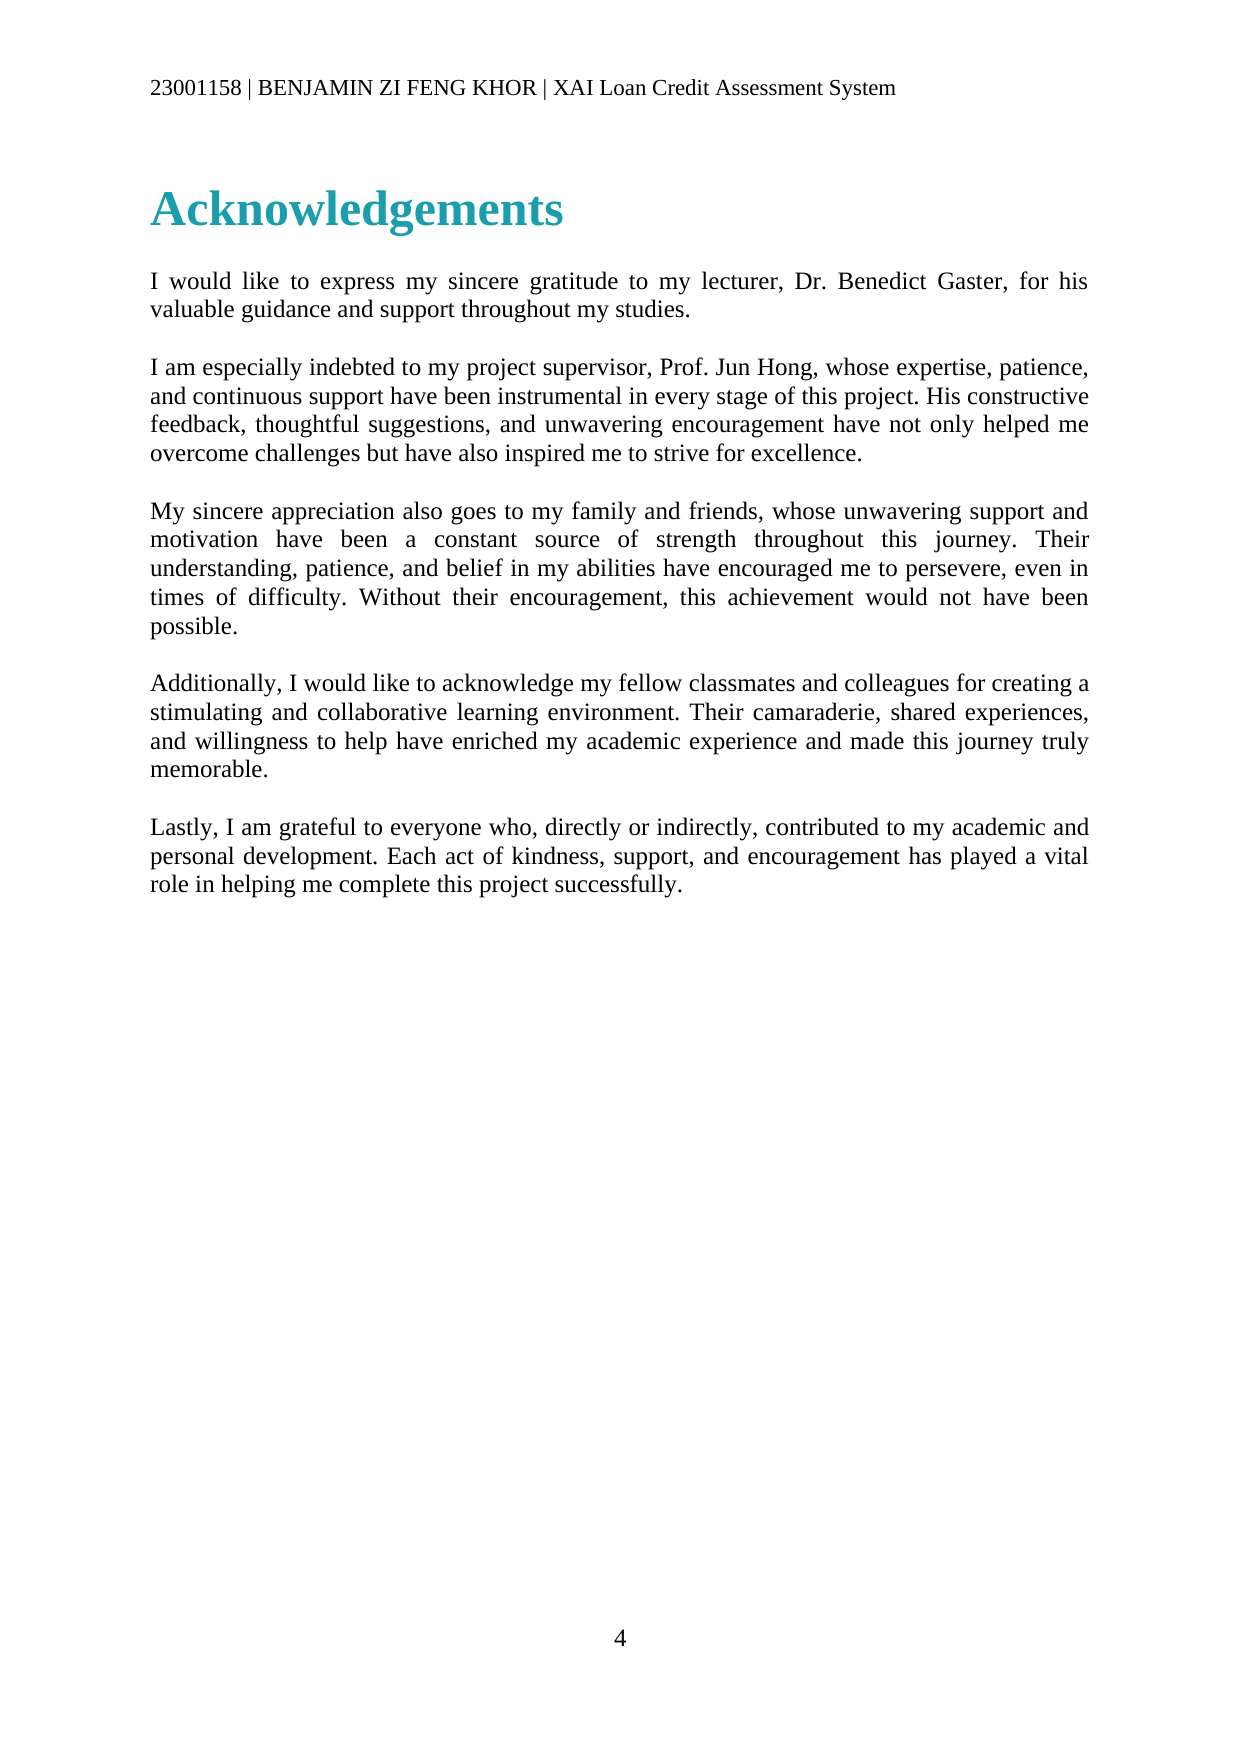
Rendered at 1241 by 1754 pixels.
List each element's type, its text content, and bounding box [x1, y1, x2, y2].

text Lastly, I am grateful to everyone who, directly or indirectly, contributed to my academic and personal development. Each act of kindness, support, and encouragement has played a vital role in helping me complete this project successfully. [150, 812, 1090, 898]
text My sincere appreciation also goes to my family and friends, whose unwavering support and motivation have been a constant source of strength throughout this journey. Their understanding, patience, and belief in my abilities have encouraged me to persevere, even in times of difficulty. Without their encouragement, this achievement would not have been possible. [150, 496, 1090, 639]
subtitle Acknowledgements [150, 179, 1090, 237]
text I would like to express my sincere gratitude to my lecturer, Dr. Benedict Gaster, for his valuable guidance and support throughout my studies. [150, 266, 1090, 323]
text Additionally, I would like to acknowledge my fellow classmates and colleagues for creating a stimulating and collaborative learning environment. Their camaraderie, shared experiences, and willingness to help have enriched my academic experience and made this journey truly memorable. [150, 668, 1090, 783]
text I am especially indebted to my project supervisor, Prof. Jun Hong, whose expertise, patience, and continuous support have been instrumental in every stage of this project. His constructive feedback, thoughtful suggestions, and unwavering encouragement have not only helped me overcome challenges but have also inspired me to strive for excellence. [150, 352, 1090, 467]
